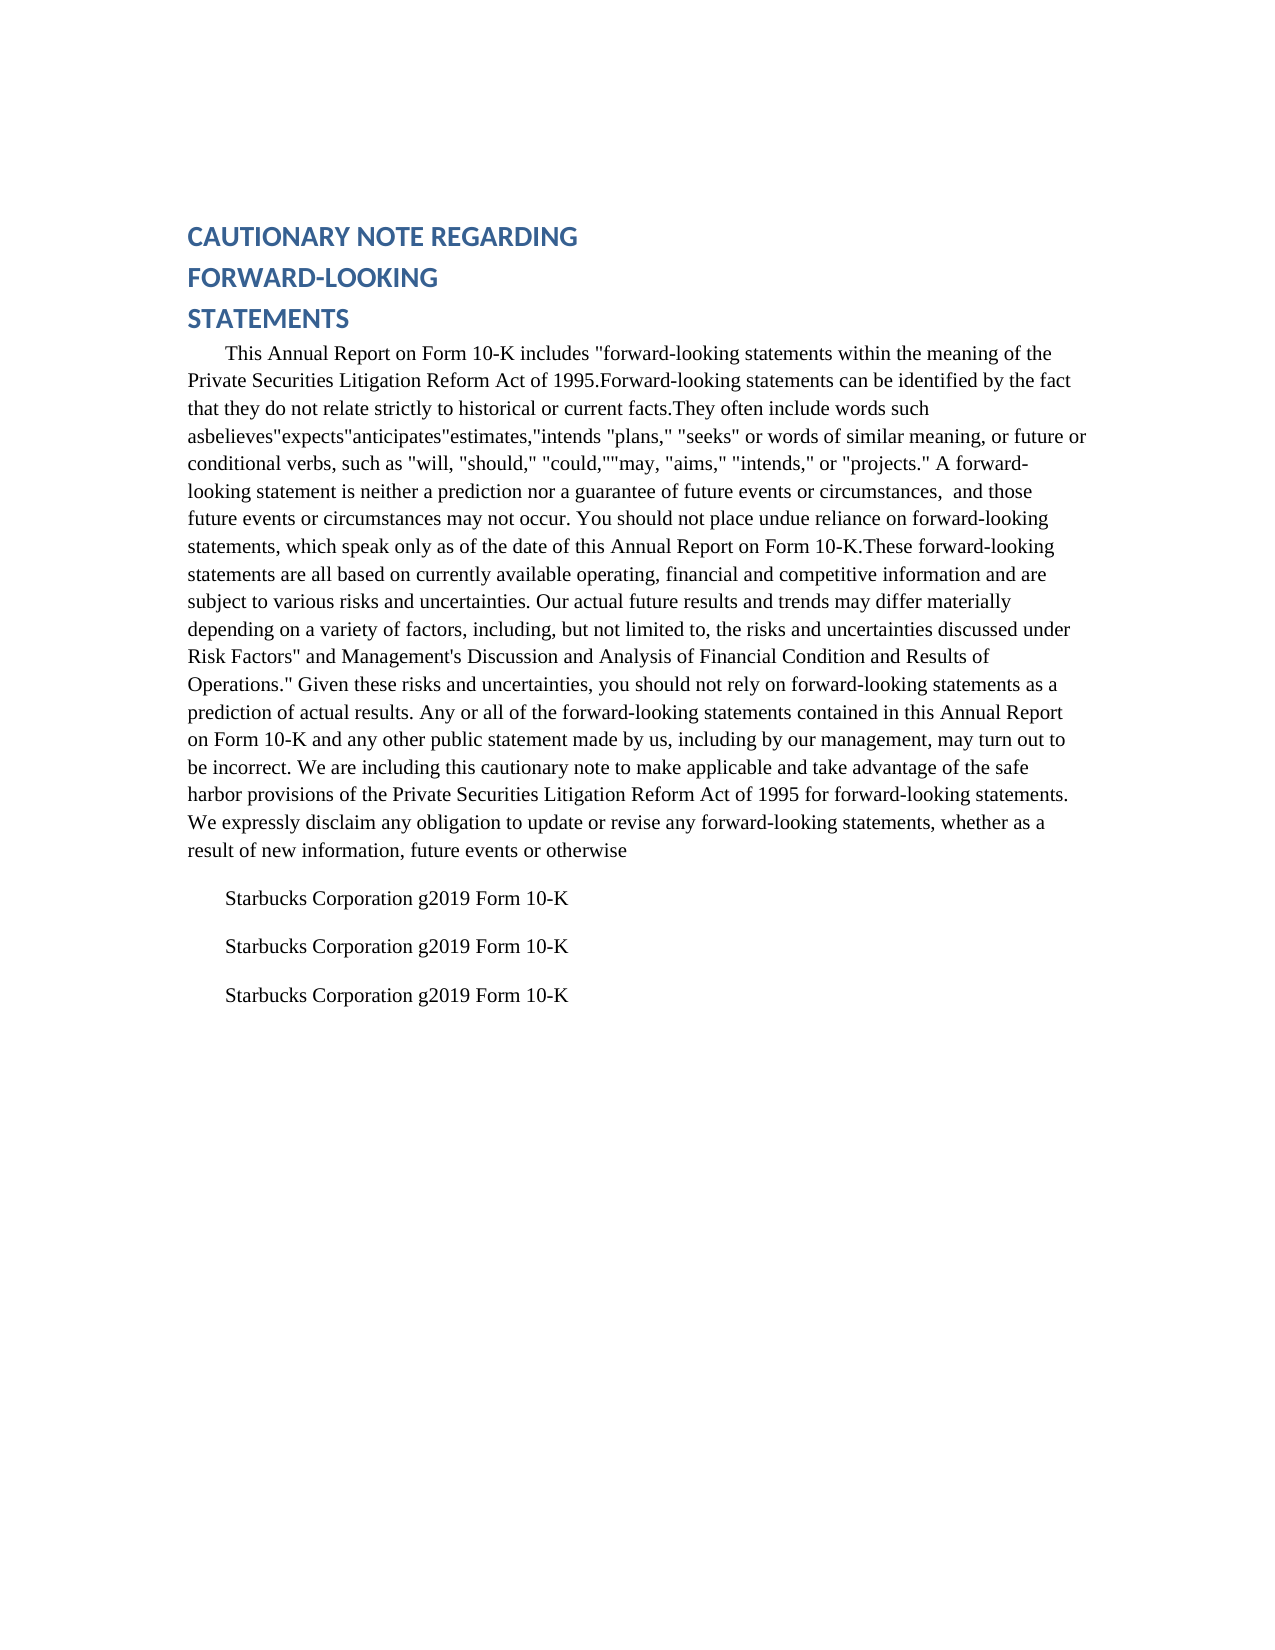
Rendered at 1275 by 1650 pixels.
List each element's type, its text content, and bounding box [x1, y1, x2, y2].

text Starbucks Corporation g2019 Form 10-K [187, 983, 600, 1007]
text This Annual Report on Form 10-K includes "forward-looking statements within the meaning of the Private Securities Litigation Reform Act of 1995.Forward-looking statements can be identified by the fact that they do not relate strictly to historical or current facts.They often include words such asbelieves"expects"anticipates"estimates,"intends "plans," "seeks" or words of similar meaning, or future or conditional verbs, such as "will, "should," "could,""may, "aims," "intends," or "projects." A forward-looking statement is neither a prediction nor a guarantee of future events or circumstances, and those future events or circumstances may not occur. You should not place undue reliance on forward-looking statements, which speak only as of the date of this Annual Report on Form 10-K.These forward-looking statements are all based on currently available operating, financial and competitive information and are subject to various risks and uncertainties. Our actual future results and trends may differ materially depending on a variety of factors, including, but not limited to, the risks and uncertainties discussed under Risk Factors" and Management's Discussion and Analysis of Financial Condition and Results of Operations." Given these risks and uncertainties, you should not rely on forward-looking statements as a prediction of actual results. Any or all of the forward-looking statements contained in this Annual Report on Form 10-K and any other public statement made by us, including by our management, may turn out to be incorrect. We are including this cautionary note to make applicable and take advantage of the safe harbor provisions of the Private Securities Litigation Reform Act of 1995 for forward-looking statements. We expressly disclaim any obligation to update or revise any forward-looking statements, whether as a result of new information, future events or otherwise [187, 341, 1087, 862]
subtitle CAUTIONARY NOTE REGARDING FORWARD-LOOKING STATEMENTS [187, 218, 600, 335]
text Starbucks Corporation g2019 Form 10-K [187, 886, 600, 910]
text Starbucks Corporation g2019 Form 10-K [187, 934, 600, 958]
